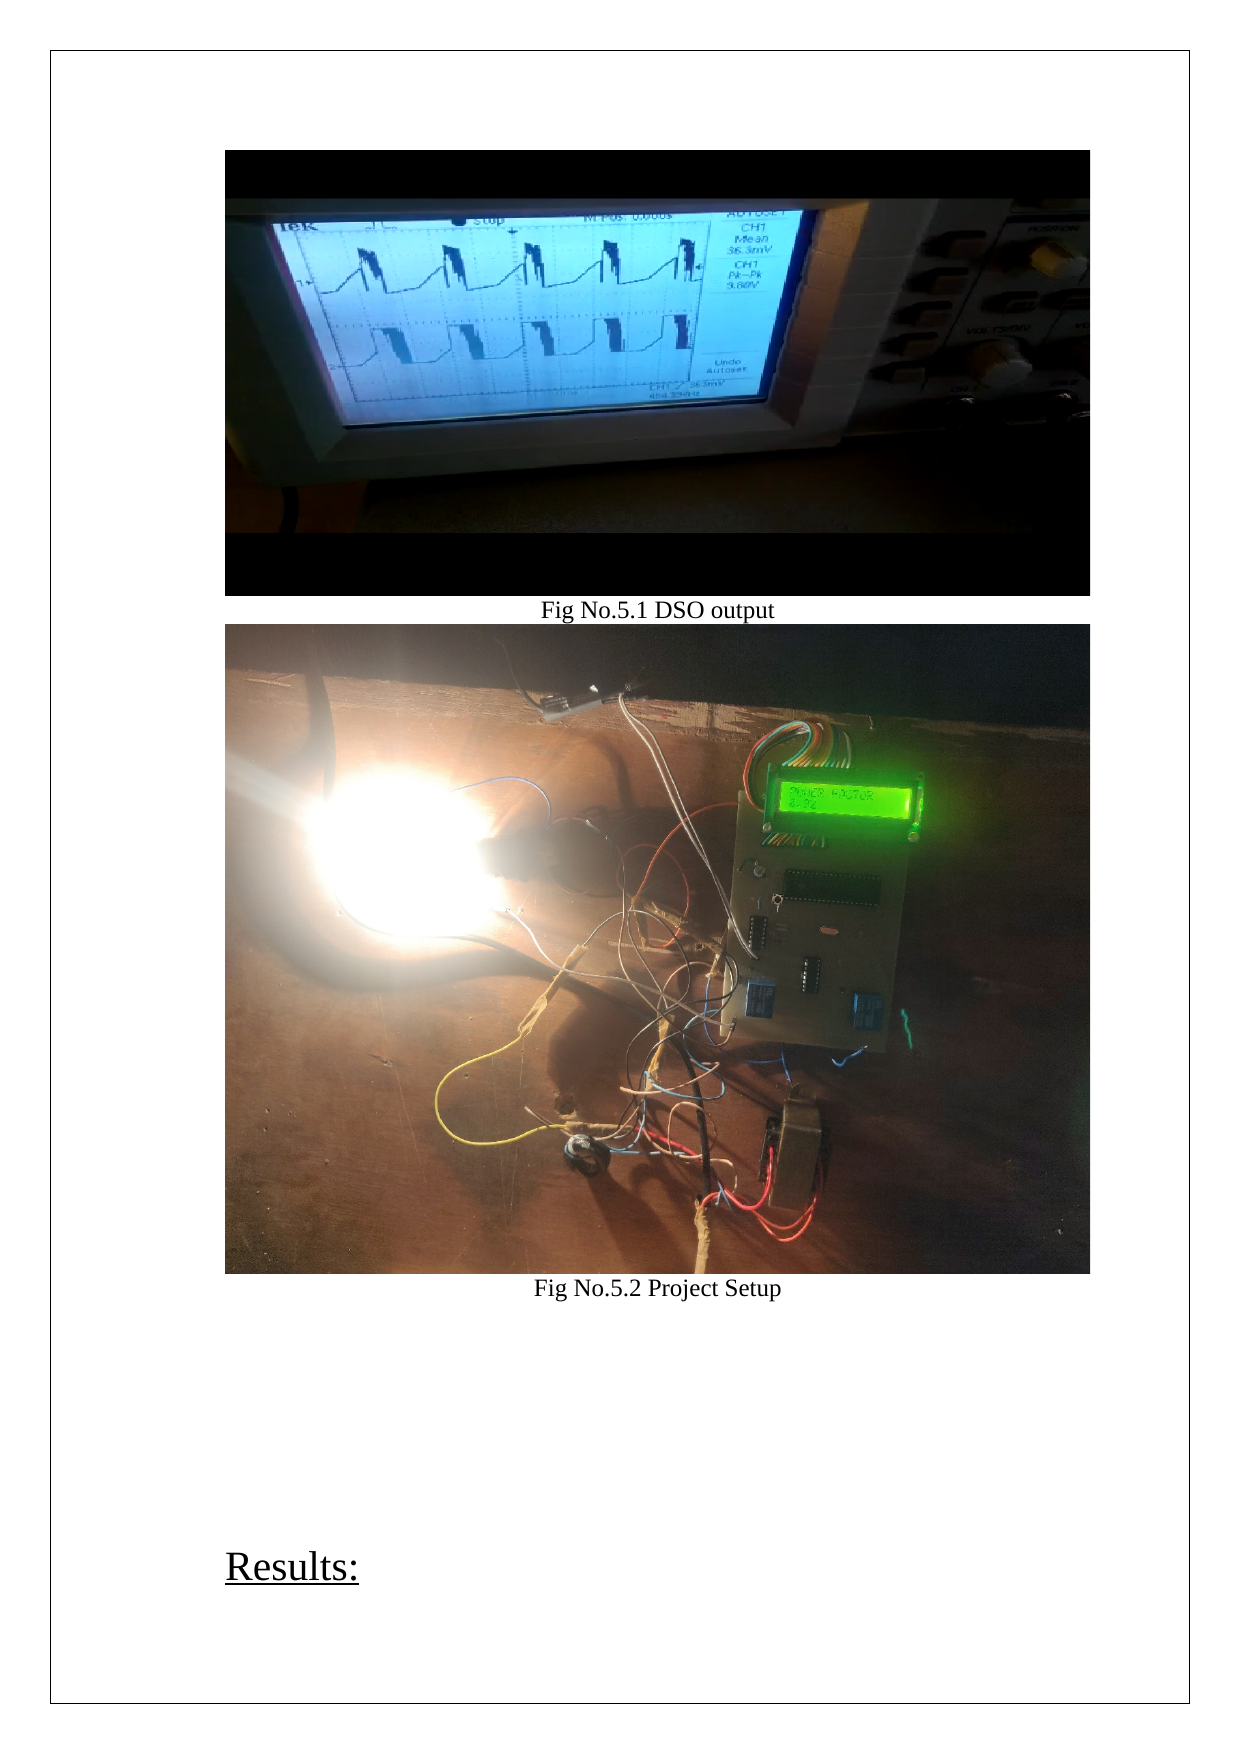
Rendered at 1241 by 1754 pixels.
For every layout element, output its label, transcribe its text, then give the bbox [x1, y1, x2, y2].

text Results: [225, 1541, 1090, 1589]
picture [225, 624, 1091, 1274]
text Fig No.5.1 DSO output [225, 596, 1090, 624]
text Fig No.5.2 Project Setup [225, 1274, 1090, 1302]
